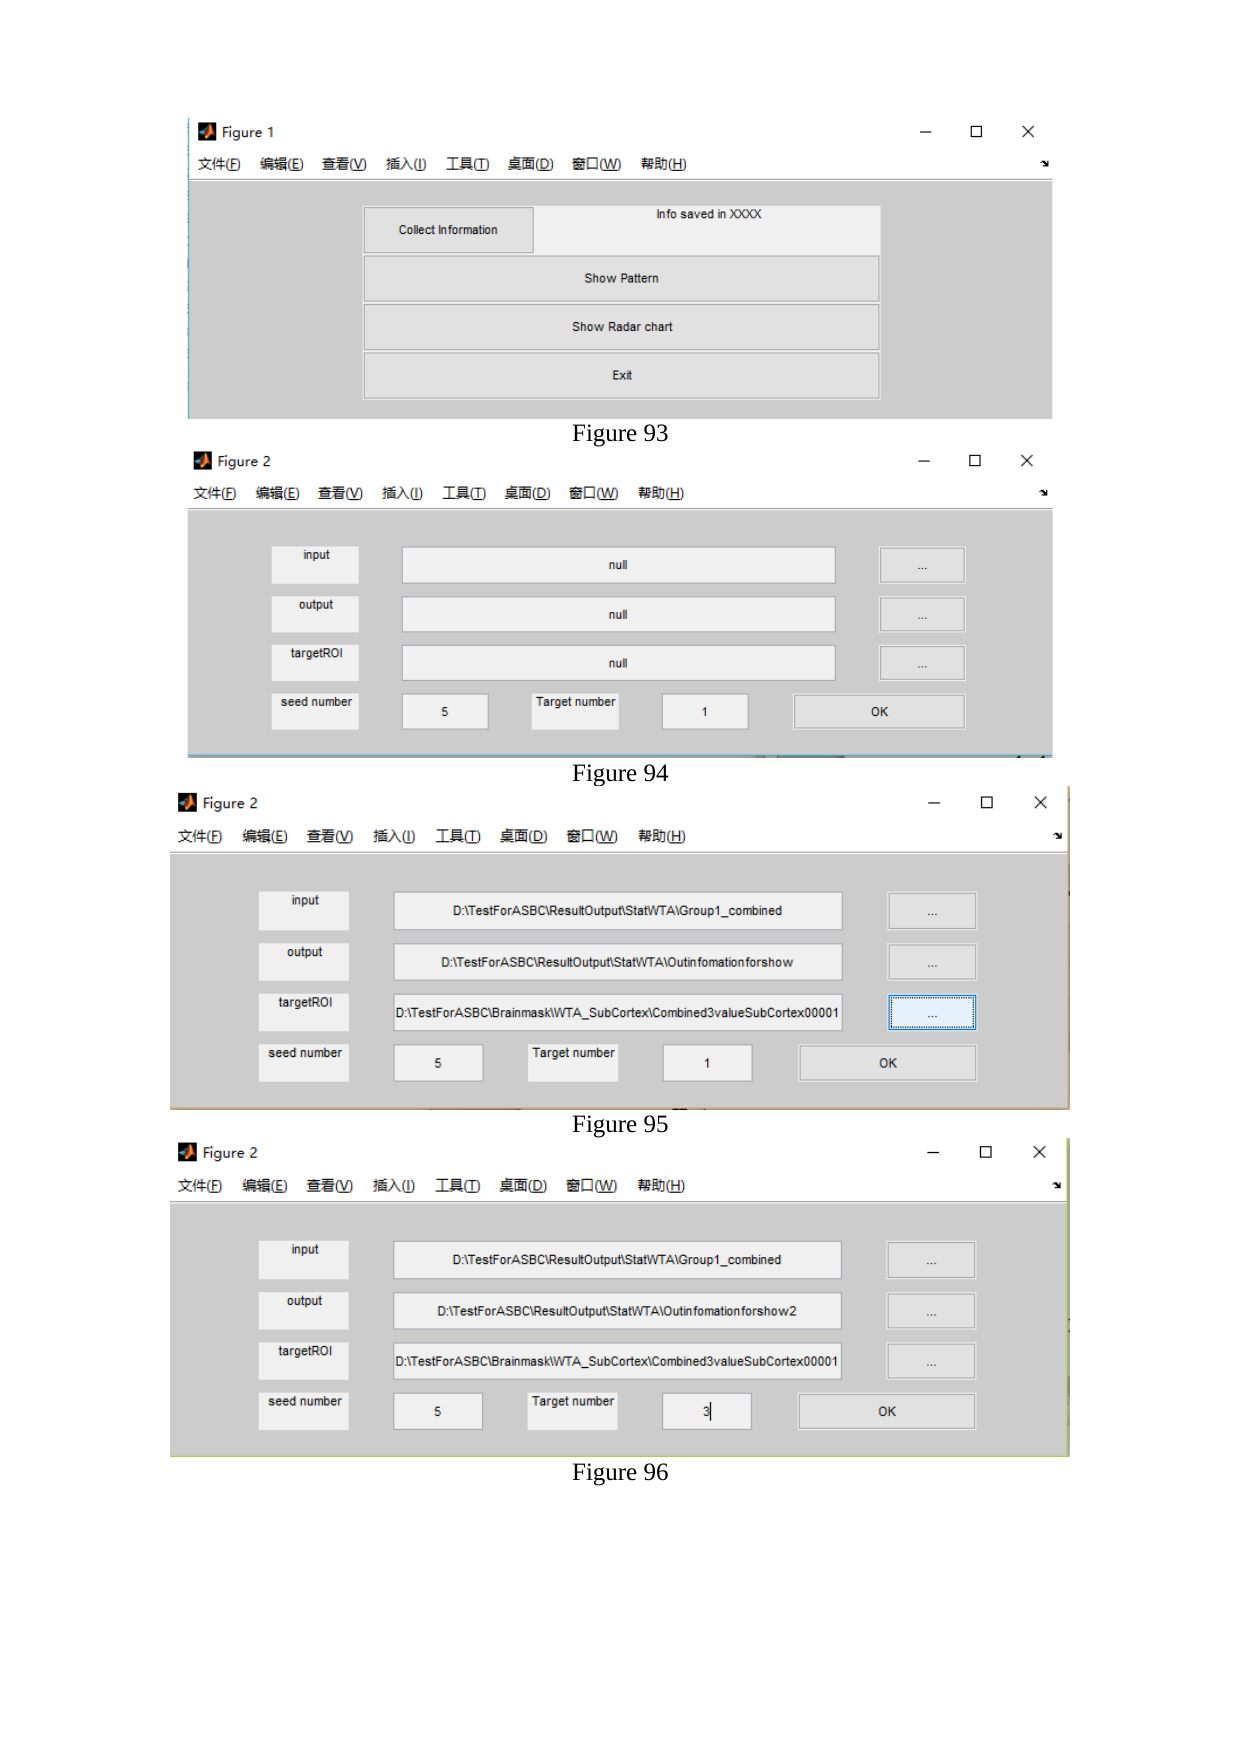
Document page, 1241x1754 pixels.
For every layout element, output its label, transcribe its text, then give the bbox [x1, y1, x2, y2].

picture [187, 118, 1053, 419]
picture [187, 447, 1053, 758]
picture [170, 786, 1070, 1110]
text Figure 94 [118, 758, 1122, 786]
text Figure 96 [118, 1457, 1122, 1486]
text Figure 95 [118, 1109, 1122, 1138]
text Figure 93 [118, 418, 1122, 447]
picture [170, 1138, 1070, 1457]
